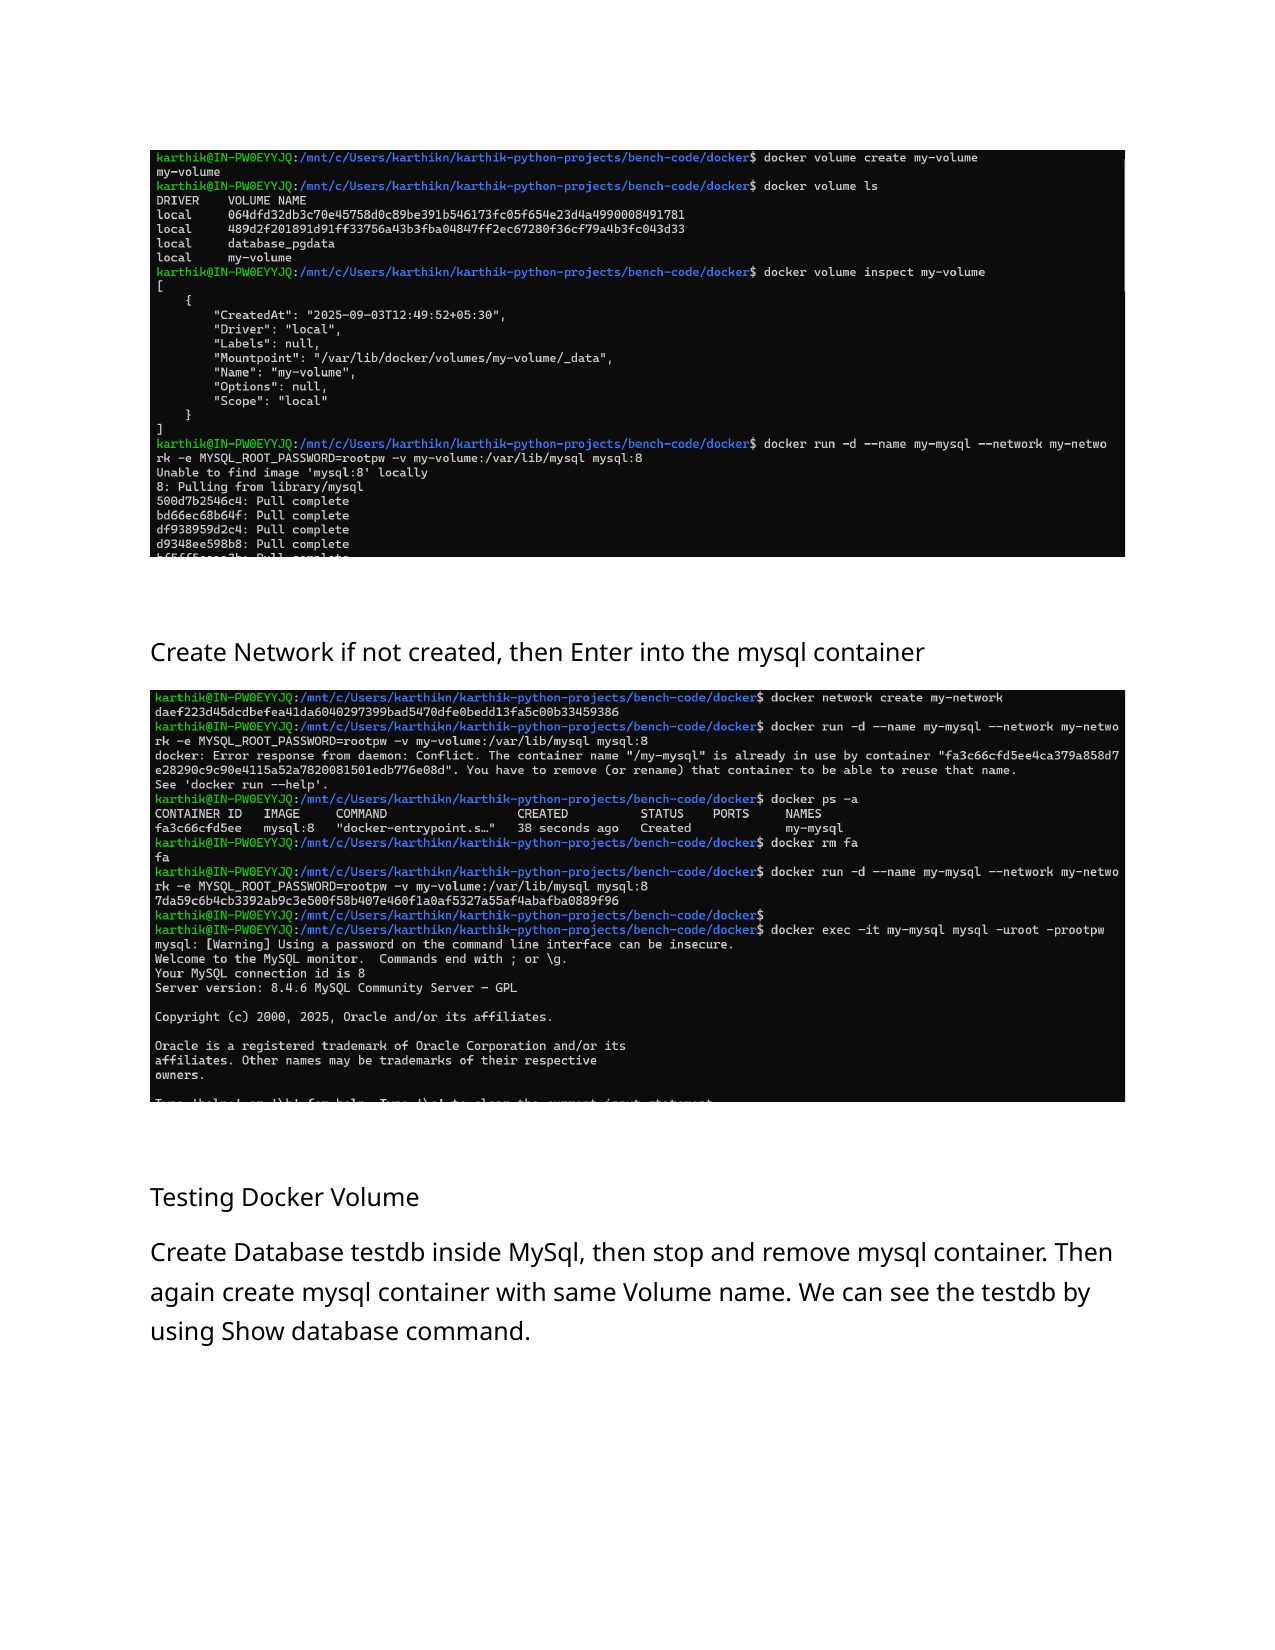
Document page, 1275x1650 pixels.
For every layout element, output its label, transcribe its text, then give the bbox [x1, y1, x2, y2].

text Create Database testdb inside MySql, then stop and remove mysql container. Then again create mysql container with same Volume name. We can see the testdb by using Show database command. [150, 1235, 1125, 1347]
picture [150, 690, 1125, 1102]
text Create Network if not created, then Enter into the mysql container [150, 634, 1125, 669]
picture [150, 150, 1125, 557]
text Testing Docker Volume [150, 1179, 1125, 1213]
